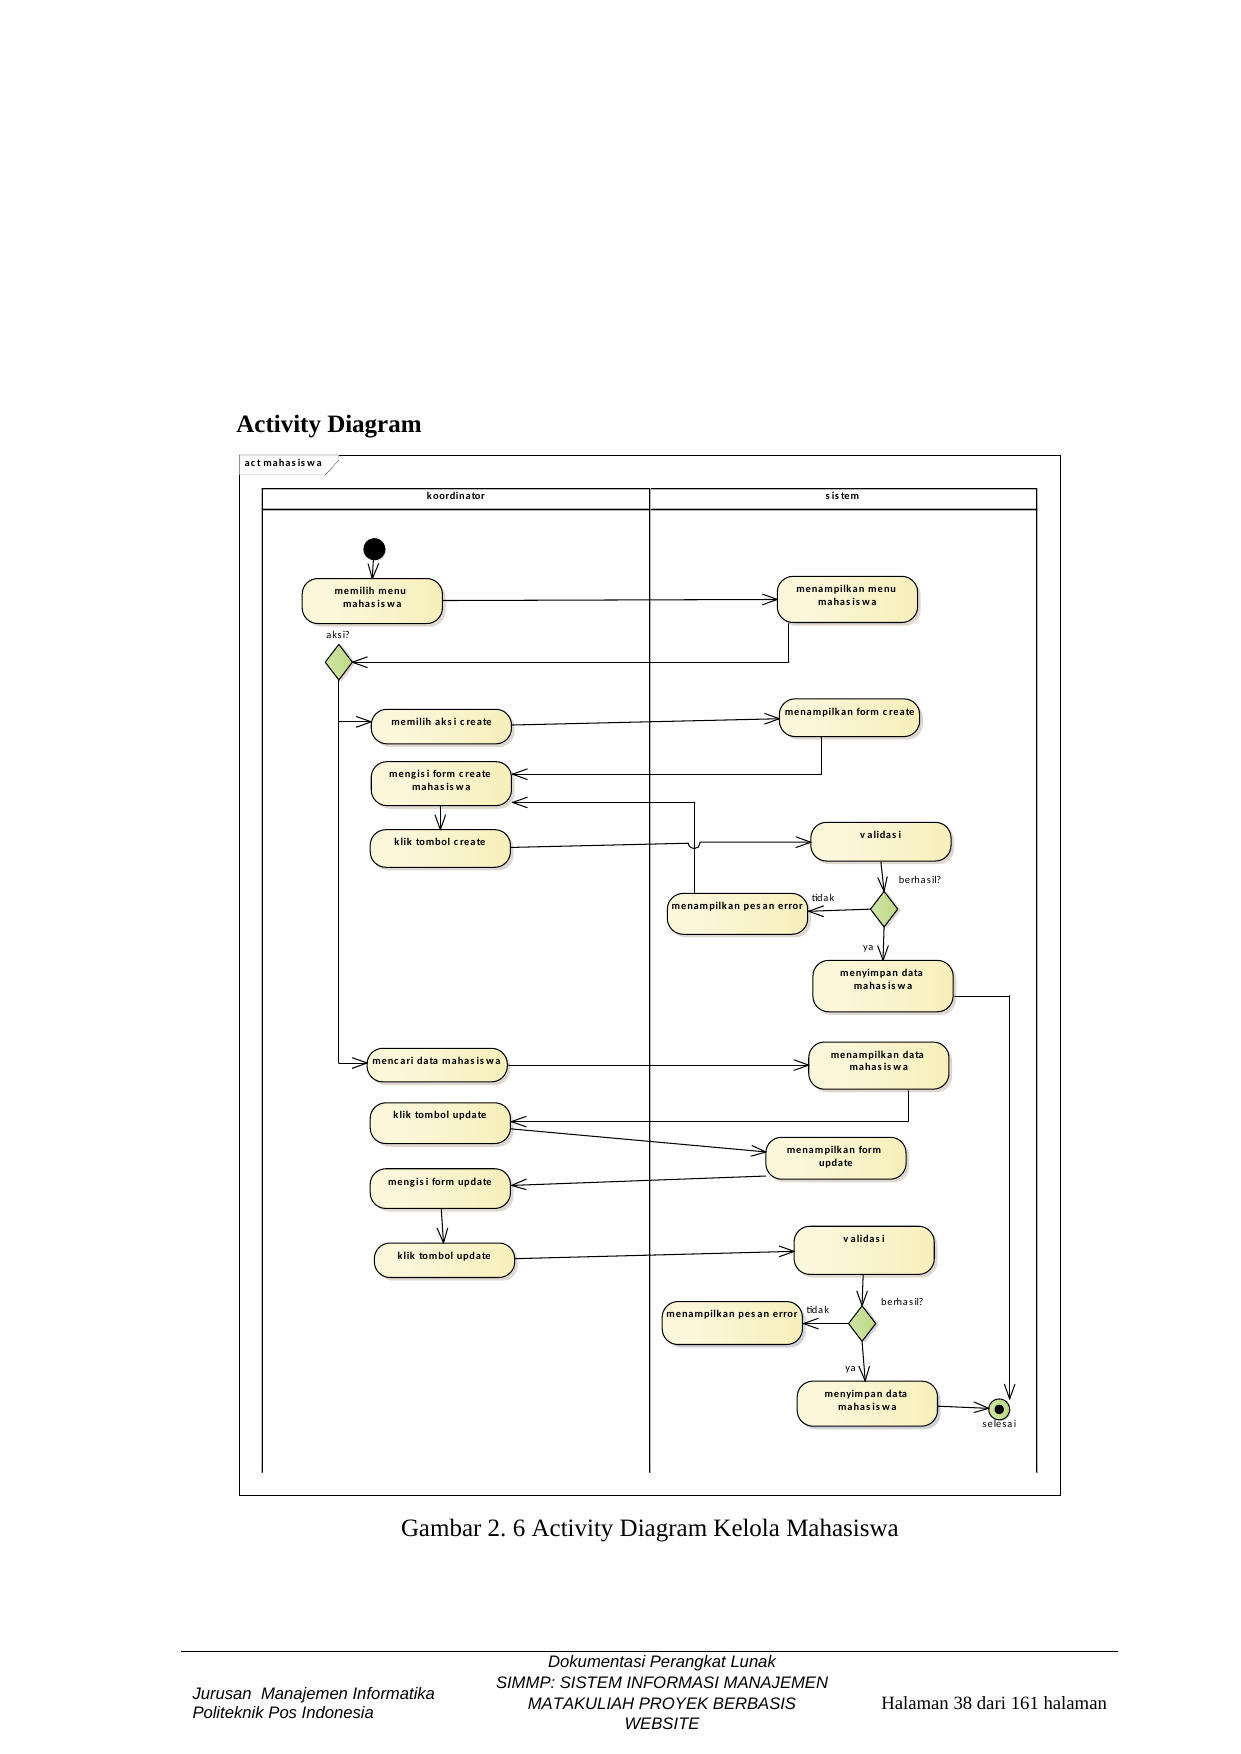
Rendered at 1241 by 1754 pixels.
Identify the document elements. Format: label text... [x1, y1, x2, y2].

text Activity Diagram [236, 409, 1063, 437]
